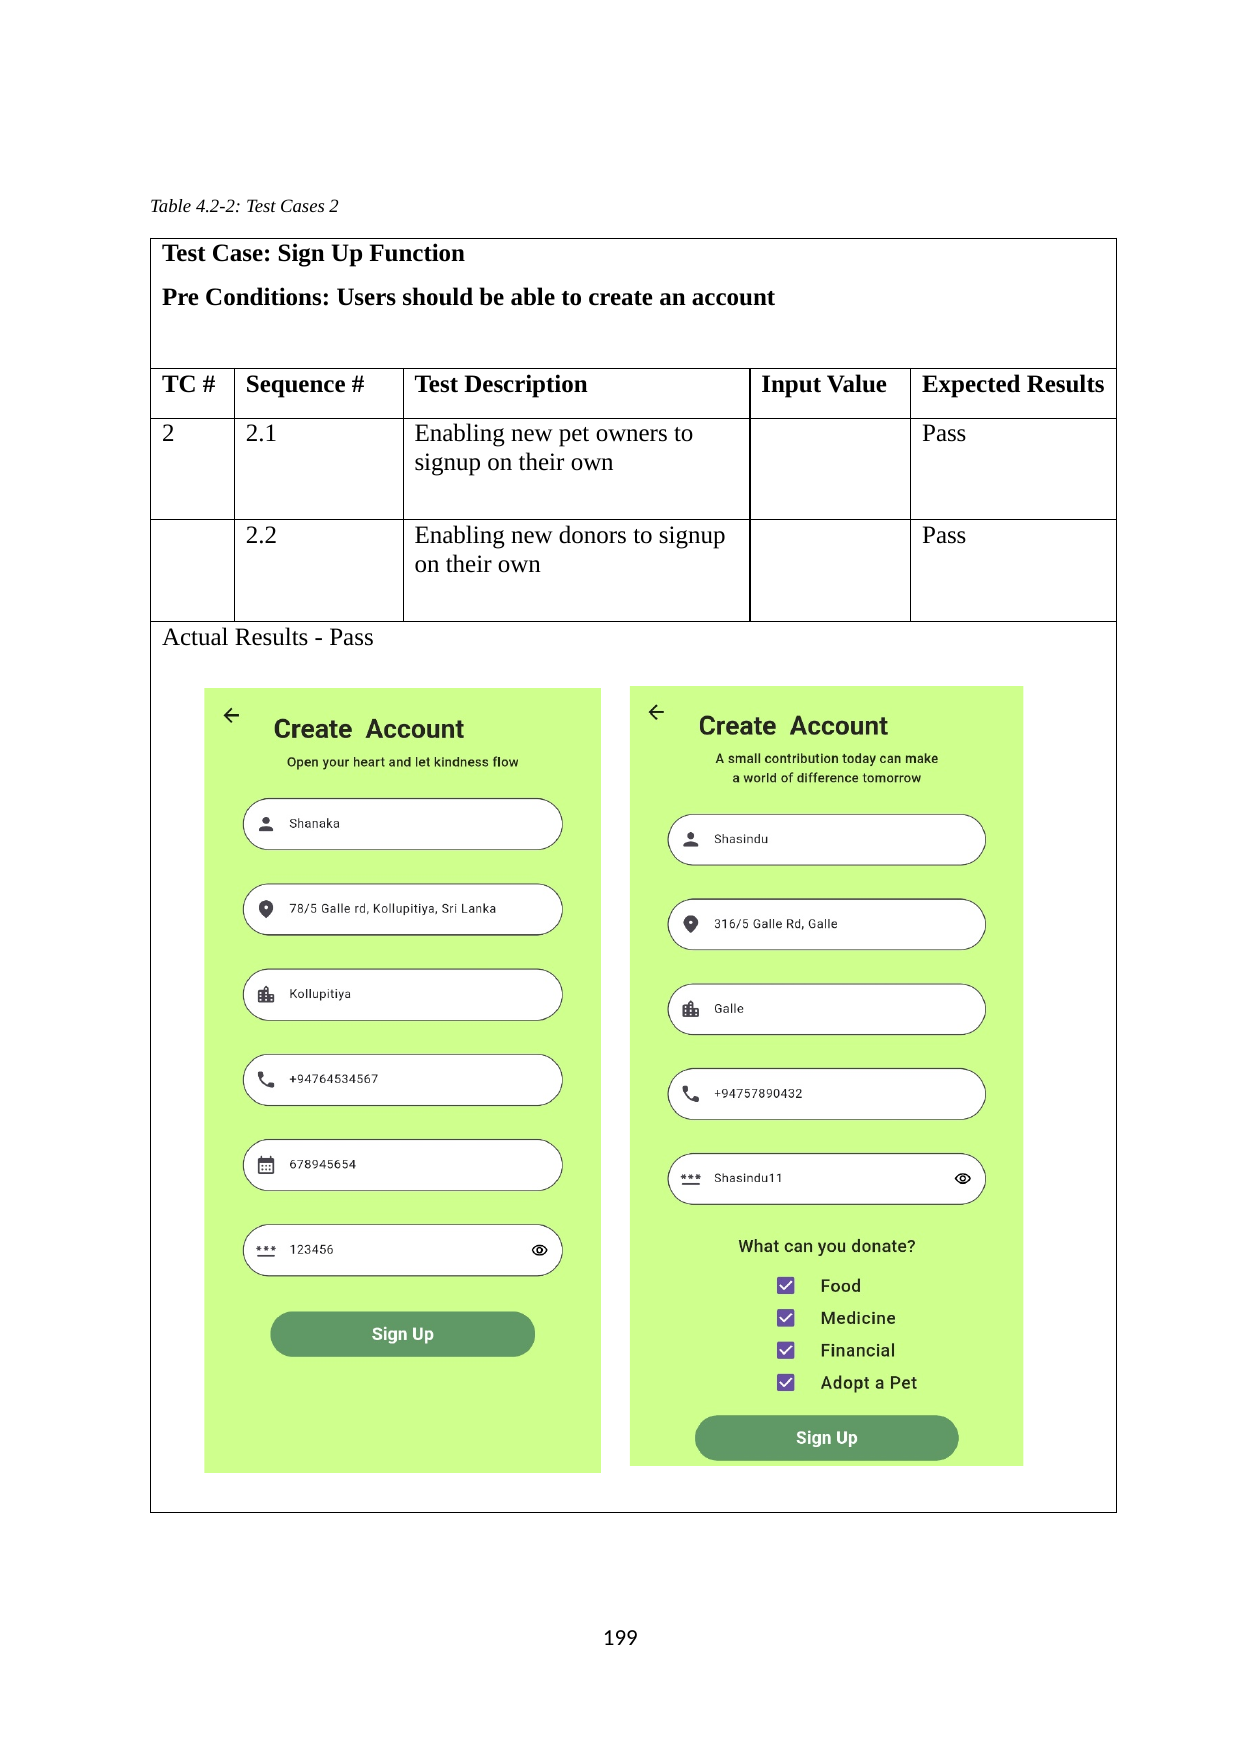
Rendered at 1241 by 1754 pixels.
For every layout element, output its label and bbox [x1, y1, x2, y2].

picture [204, 688, 601, 1473]
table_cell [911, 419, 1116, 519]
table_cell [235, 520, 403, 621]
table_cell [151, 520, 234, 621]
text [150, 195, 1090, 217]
picture [629, 686, 1024, 1466]
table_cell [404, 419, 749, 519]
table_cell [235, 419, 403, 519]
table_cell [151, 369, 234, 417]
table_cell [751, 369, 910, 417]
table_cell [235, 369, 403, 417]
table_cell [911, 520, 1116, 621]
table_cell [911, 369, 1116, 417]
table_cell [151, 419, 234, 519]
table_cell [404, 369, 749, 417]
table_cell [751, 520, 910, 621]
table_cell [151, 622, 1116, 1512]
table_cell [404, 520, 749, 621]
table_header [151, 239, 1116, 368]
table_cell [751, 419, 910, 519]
